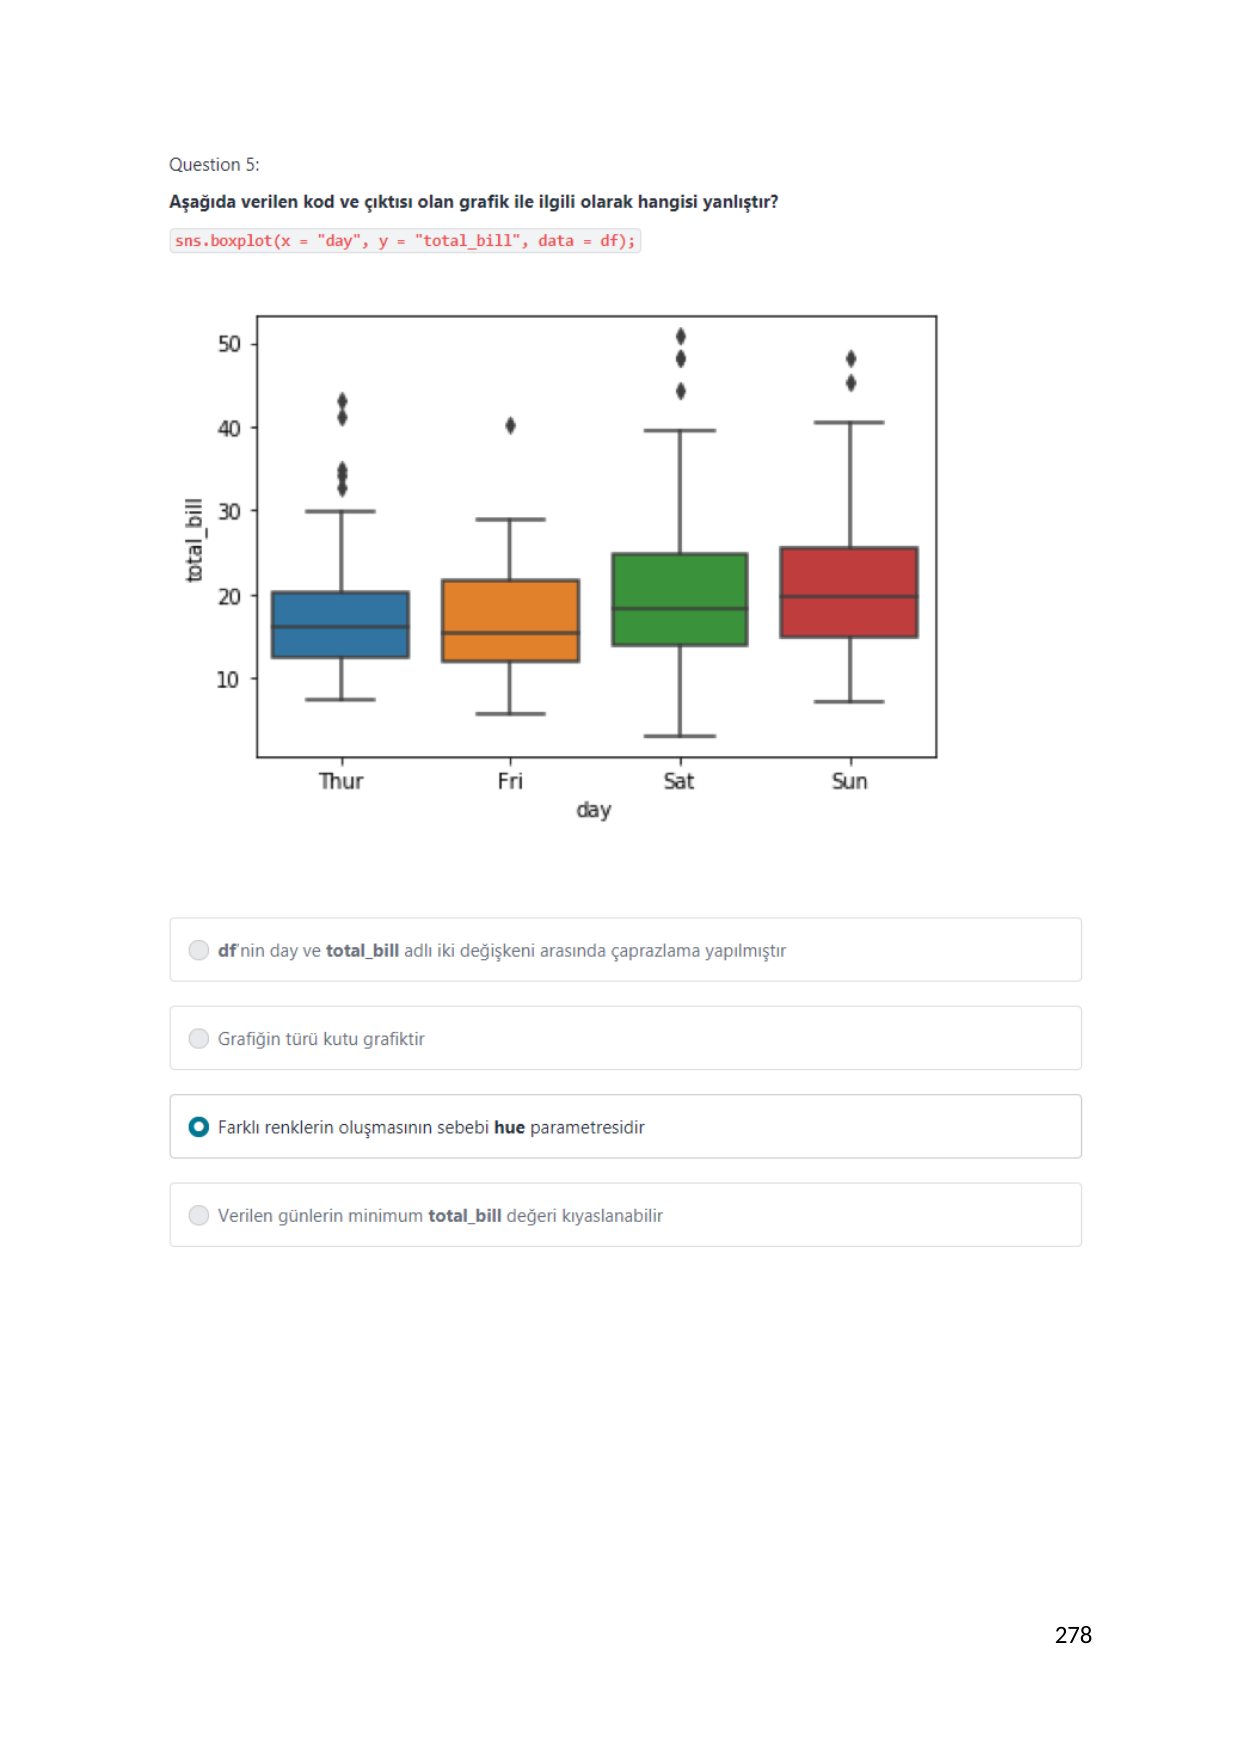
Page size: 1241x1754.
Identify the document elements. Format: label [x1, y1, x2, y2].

picture [147, 147, 1093, 1259]
